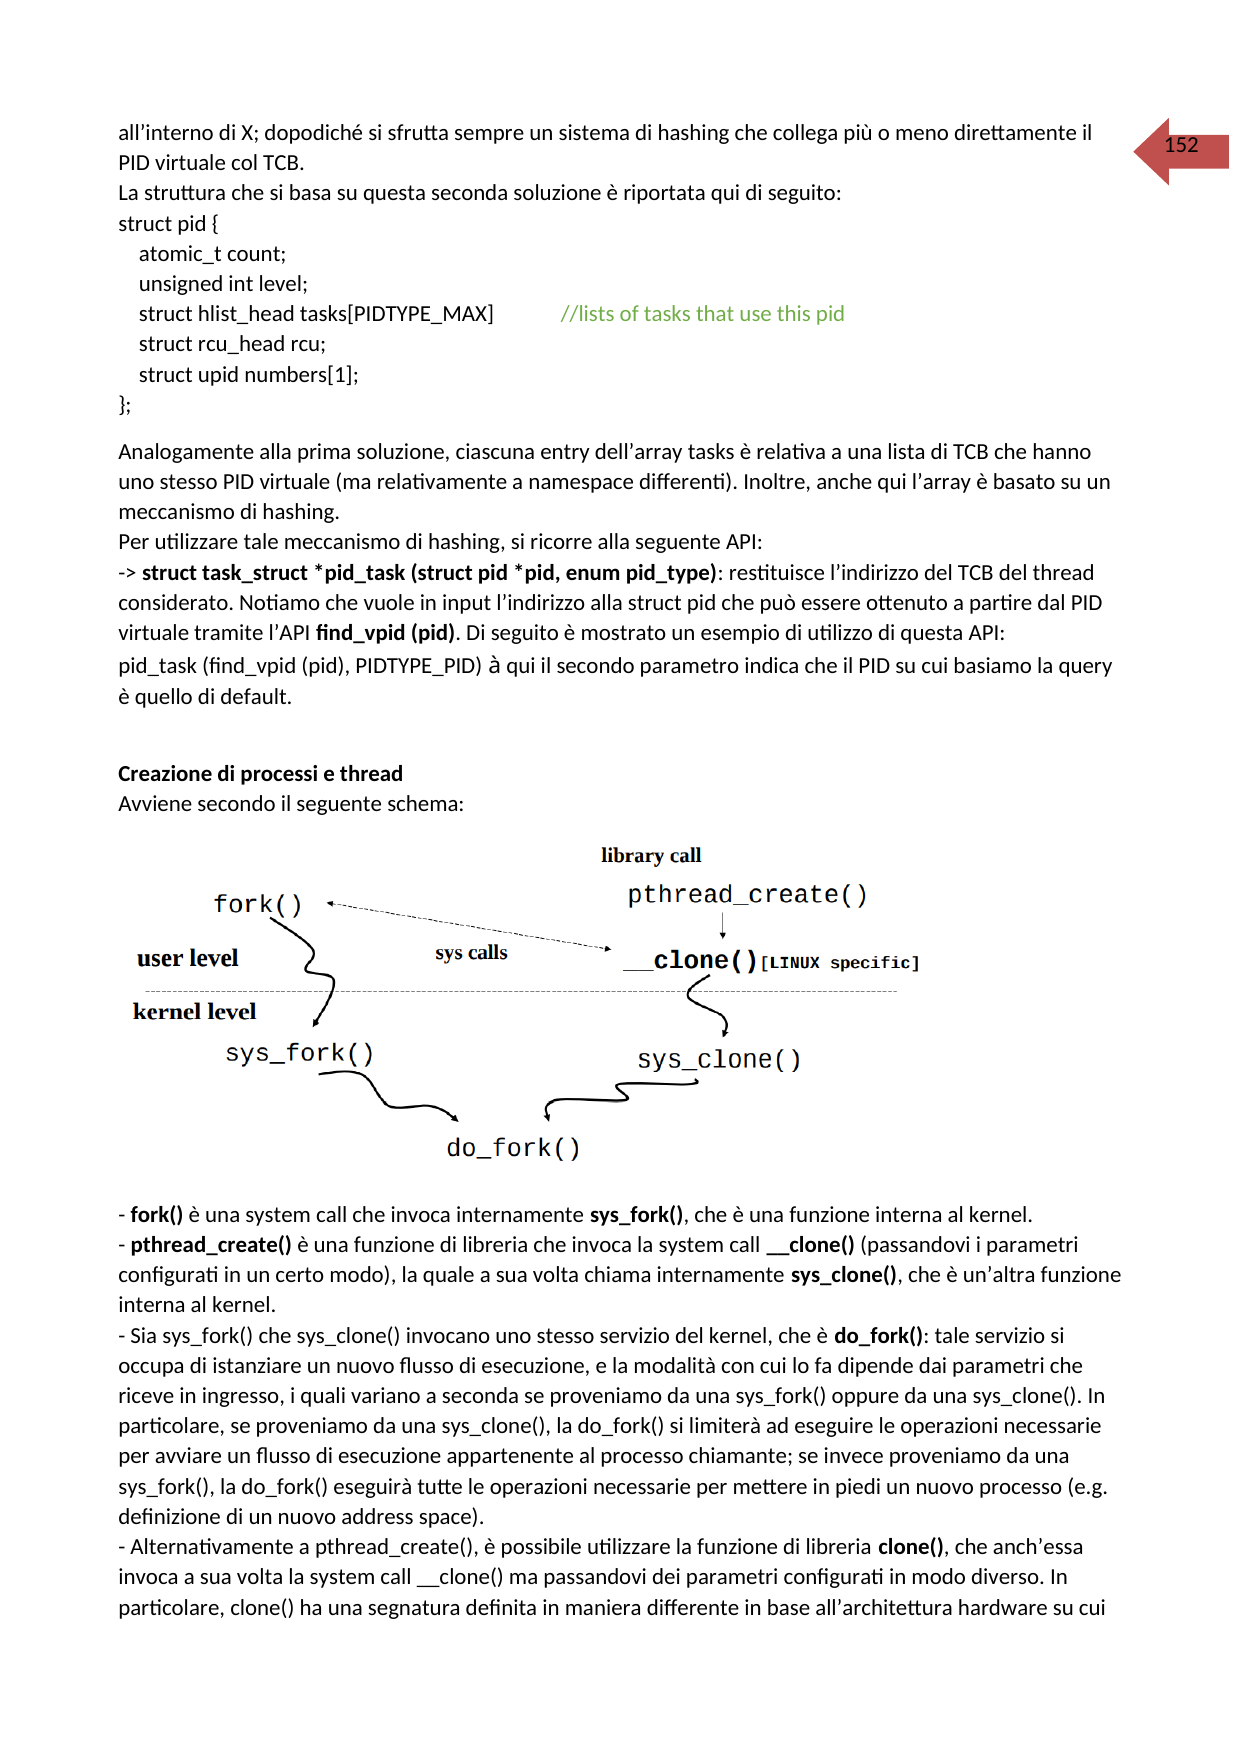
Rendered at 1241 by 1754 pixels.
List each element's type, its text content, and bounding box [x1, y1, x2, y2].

text Analogamente alla prima soluzione, ciascuna entry dell’array tasks è relativa a una lista di TCB che hanno uno stesso PID virtuale (ma relativamente a namespace differenti). Inoltre, anche qui l’array è basato su un meccanismo di hashing. Per utilizzare tale meccanismo di hashing, si ricorre alla seguente API: -> struct task_struct *pid_task (struct pid *pid, enum pid_type): restituisce l’indirizzo del TCB del thread considerato. Notiamo che vuole in input l’indirizzo alla struct pid che può essere ottenuto a partire dal PID virtuale tramite l’API find_vpid (pid). Di seguito è mostrato un esempio di utilizzo di questa API: pid_task (find_vpid (pid), PIDTYPE_PID) à qui il secondo parametro indica che il PID su cui basiamo la query è quello di default. [118, 437, 1122, 710]
text Creazione di processi e thread Avviene secondo il seguente schema: [118, 729, 1122, 817]
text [118, 118, 1122, 418]
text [118, 1200, 1122, 1621]
picture [118, 836, 926, 1181]
